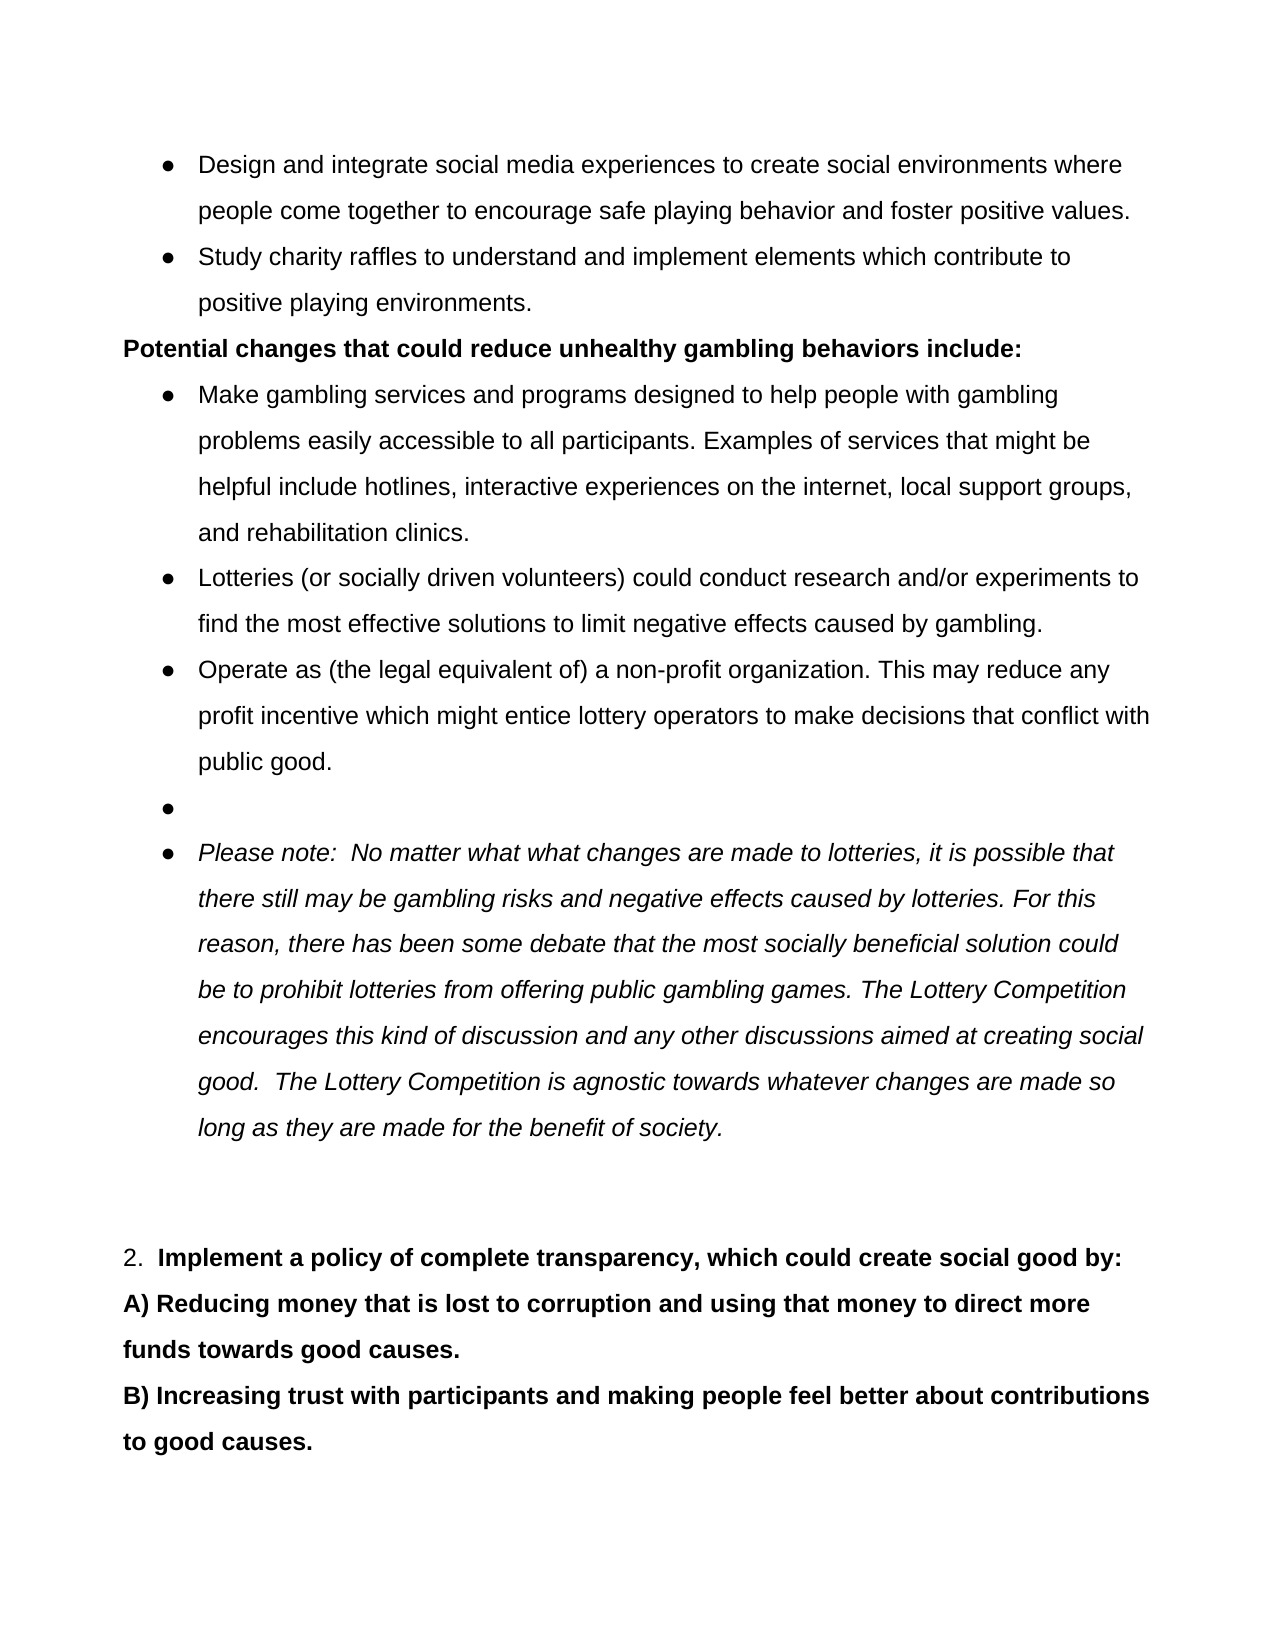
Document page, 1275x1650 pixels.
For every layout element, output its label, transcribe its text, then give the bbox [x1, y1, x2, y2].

list Design and integrate social media experiences to create social environments where people come together to encourage safe playing behavior and foster positive values. [160, 150, 1152, 225]
text B) Increasing trust with participants and making people feel better about contributions to good causes. [123, 1381, 1152, 1456]
list Study charity raffles to understand and implement elements which contribute to positive playing environments. [160, 242, 1152, 317]
text Potential changes that could reduce unhealthy gambling behaviors include: [123, 334, 1152, 362]
list Lotteries (or socially driven volunteers) could conduct research and/or experiments to find the most effective solutions to limit negative effects caused by gambling. [160, 563, 1152, 638]
text A) Reducing money that is lost to corruption and using that money to direct more funds towards good causes. [123, 1289, 1152, 1364]
list Please note: No matter what what changes are made to lotteries, it is possible that there still may be gambling risks and negative effects caused by lotteries. For this reason, there has been some debate that the most socially beneficial solution could be to prohibit lotteries from offering public gambling games. The Lottery Competition encourages this kind of discussion and any other discussions aimed at creating social good. The Lottery Competition is agnostic towards whatever changes are made so long as they are made for the benefit of society. [160, 838, 1152, 1142]
list Operate as (the legal equivalent of) a non-profit organization. This may reduce any profit incentive which might entice lottery operators to make decisions that conflict with public good. [160, 655, 1152, 776]
list Make gambling services and programs designed to help people with gambling problems easily accessible to all participants. Examples of services that might be helpful include hotlines, interactive experiences on the internet, local support groups, and rehabilitation clinics. [160, 380, 1152, 546]
text 2. Implement a policy of complete transparency, which could create social good by: [123, 1243, 1152, 1272]
